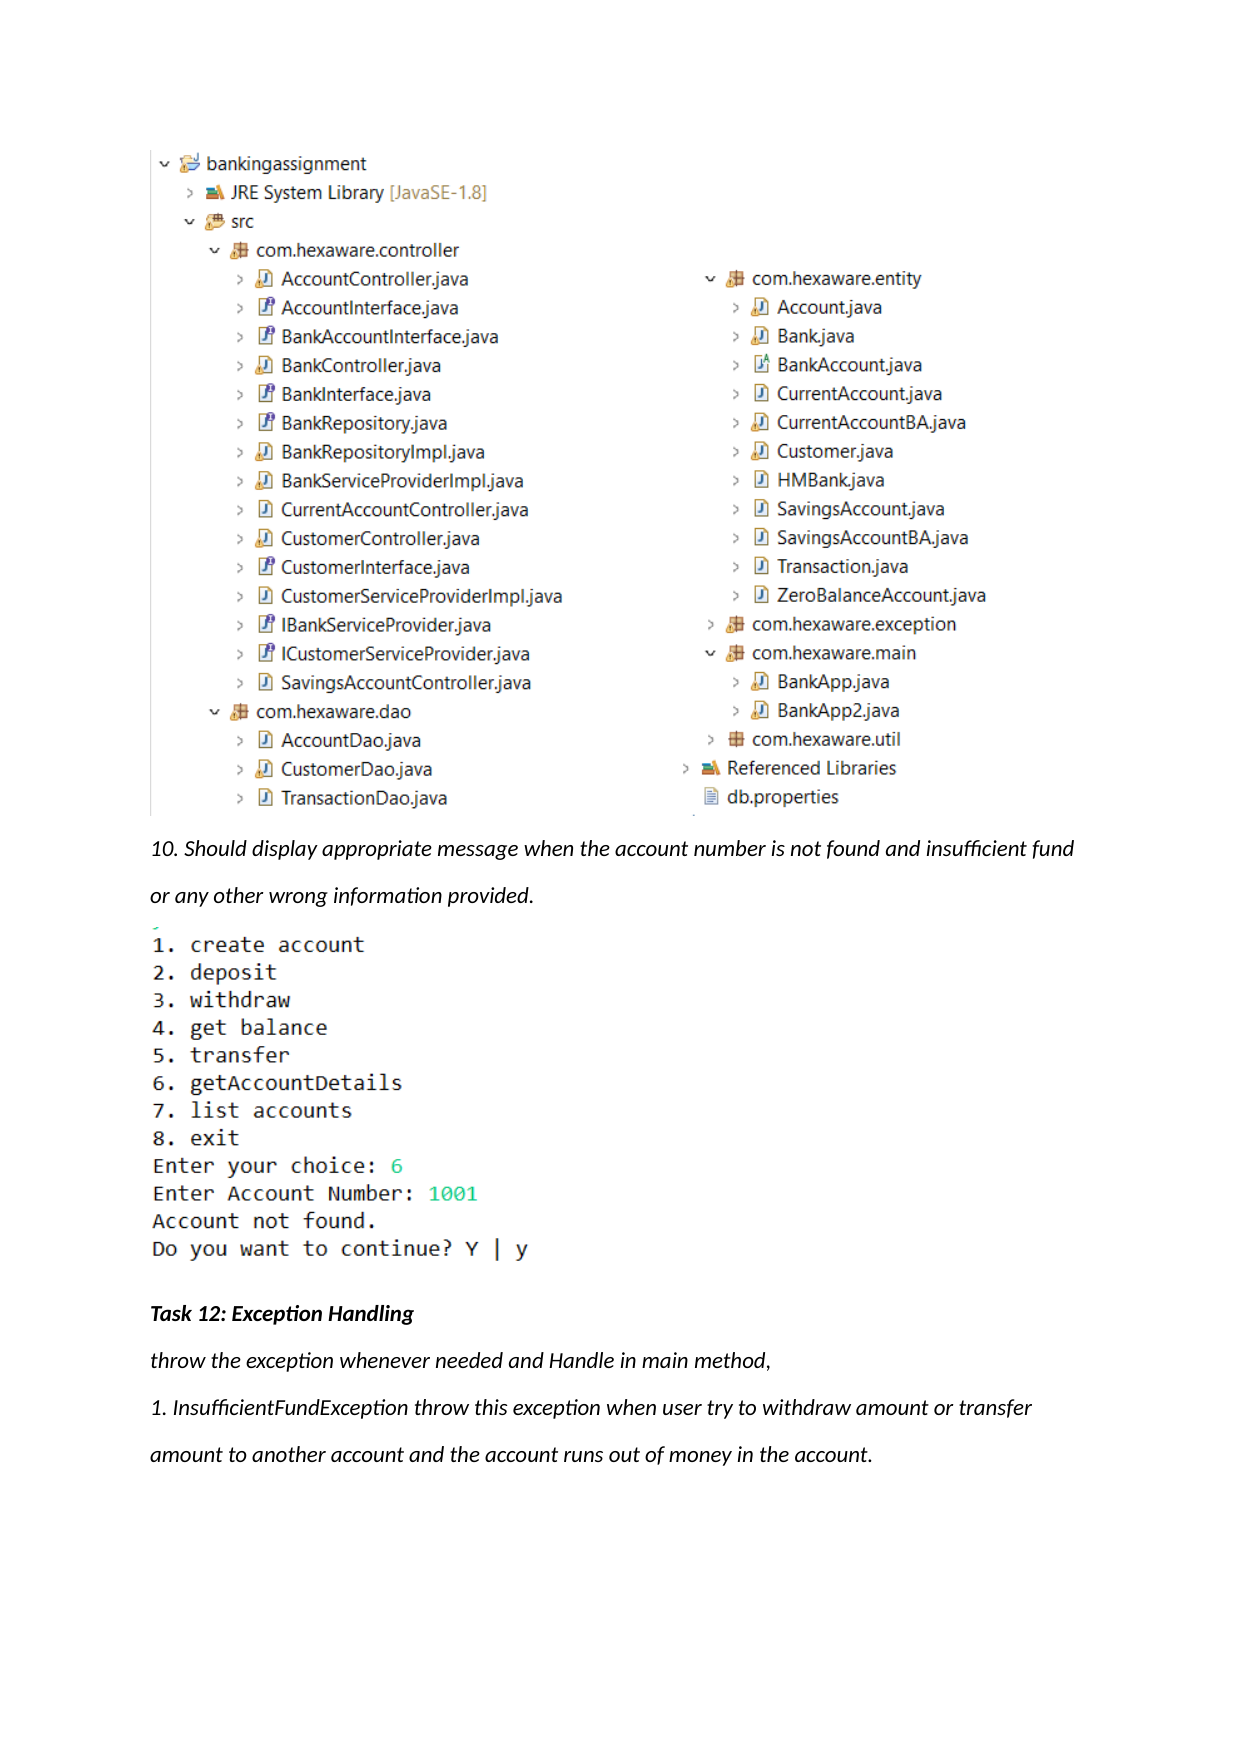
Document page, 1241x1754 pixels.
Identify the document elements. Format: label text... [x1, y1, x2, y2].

text Task 12: Exception Handling [150, 1299, 1090, 1327]
text 10. Should display appropriate message when the account number is not found and insufficient fund [150, 834, 1090, 862]
text throw the exception whenever needed and Handle in main method, [150, 1346, 1090, 1374]
text amount to another account and the account runs out of money in the account. [150, 1440, 1090, 1468]
picture [150, 150, 1068, 816]
text or any other wrong information provided. [150, 881, 1090, 909]
text 1. InsufficientFundException throw this exception when user try to withdraw amount or transfer [150, 1393, 1090, 1421]
picture [150, 927, 561, 1281]
